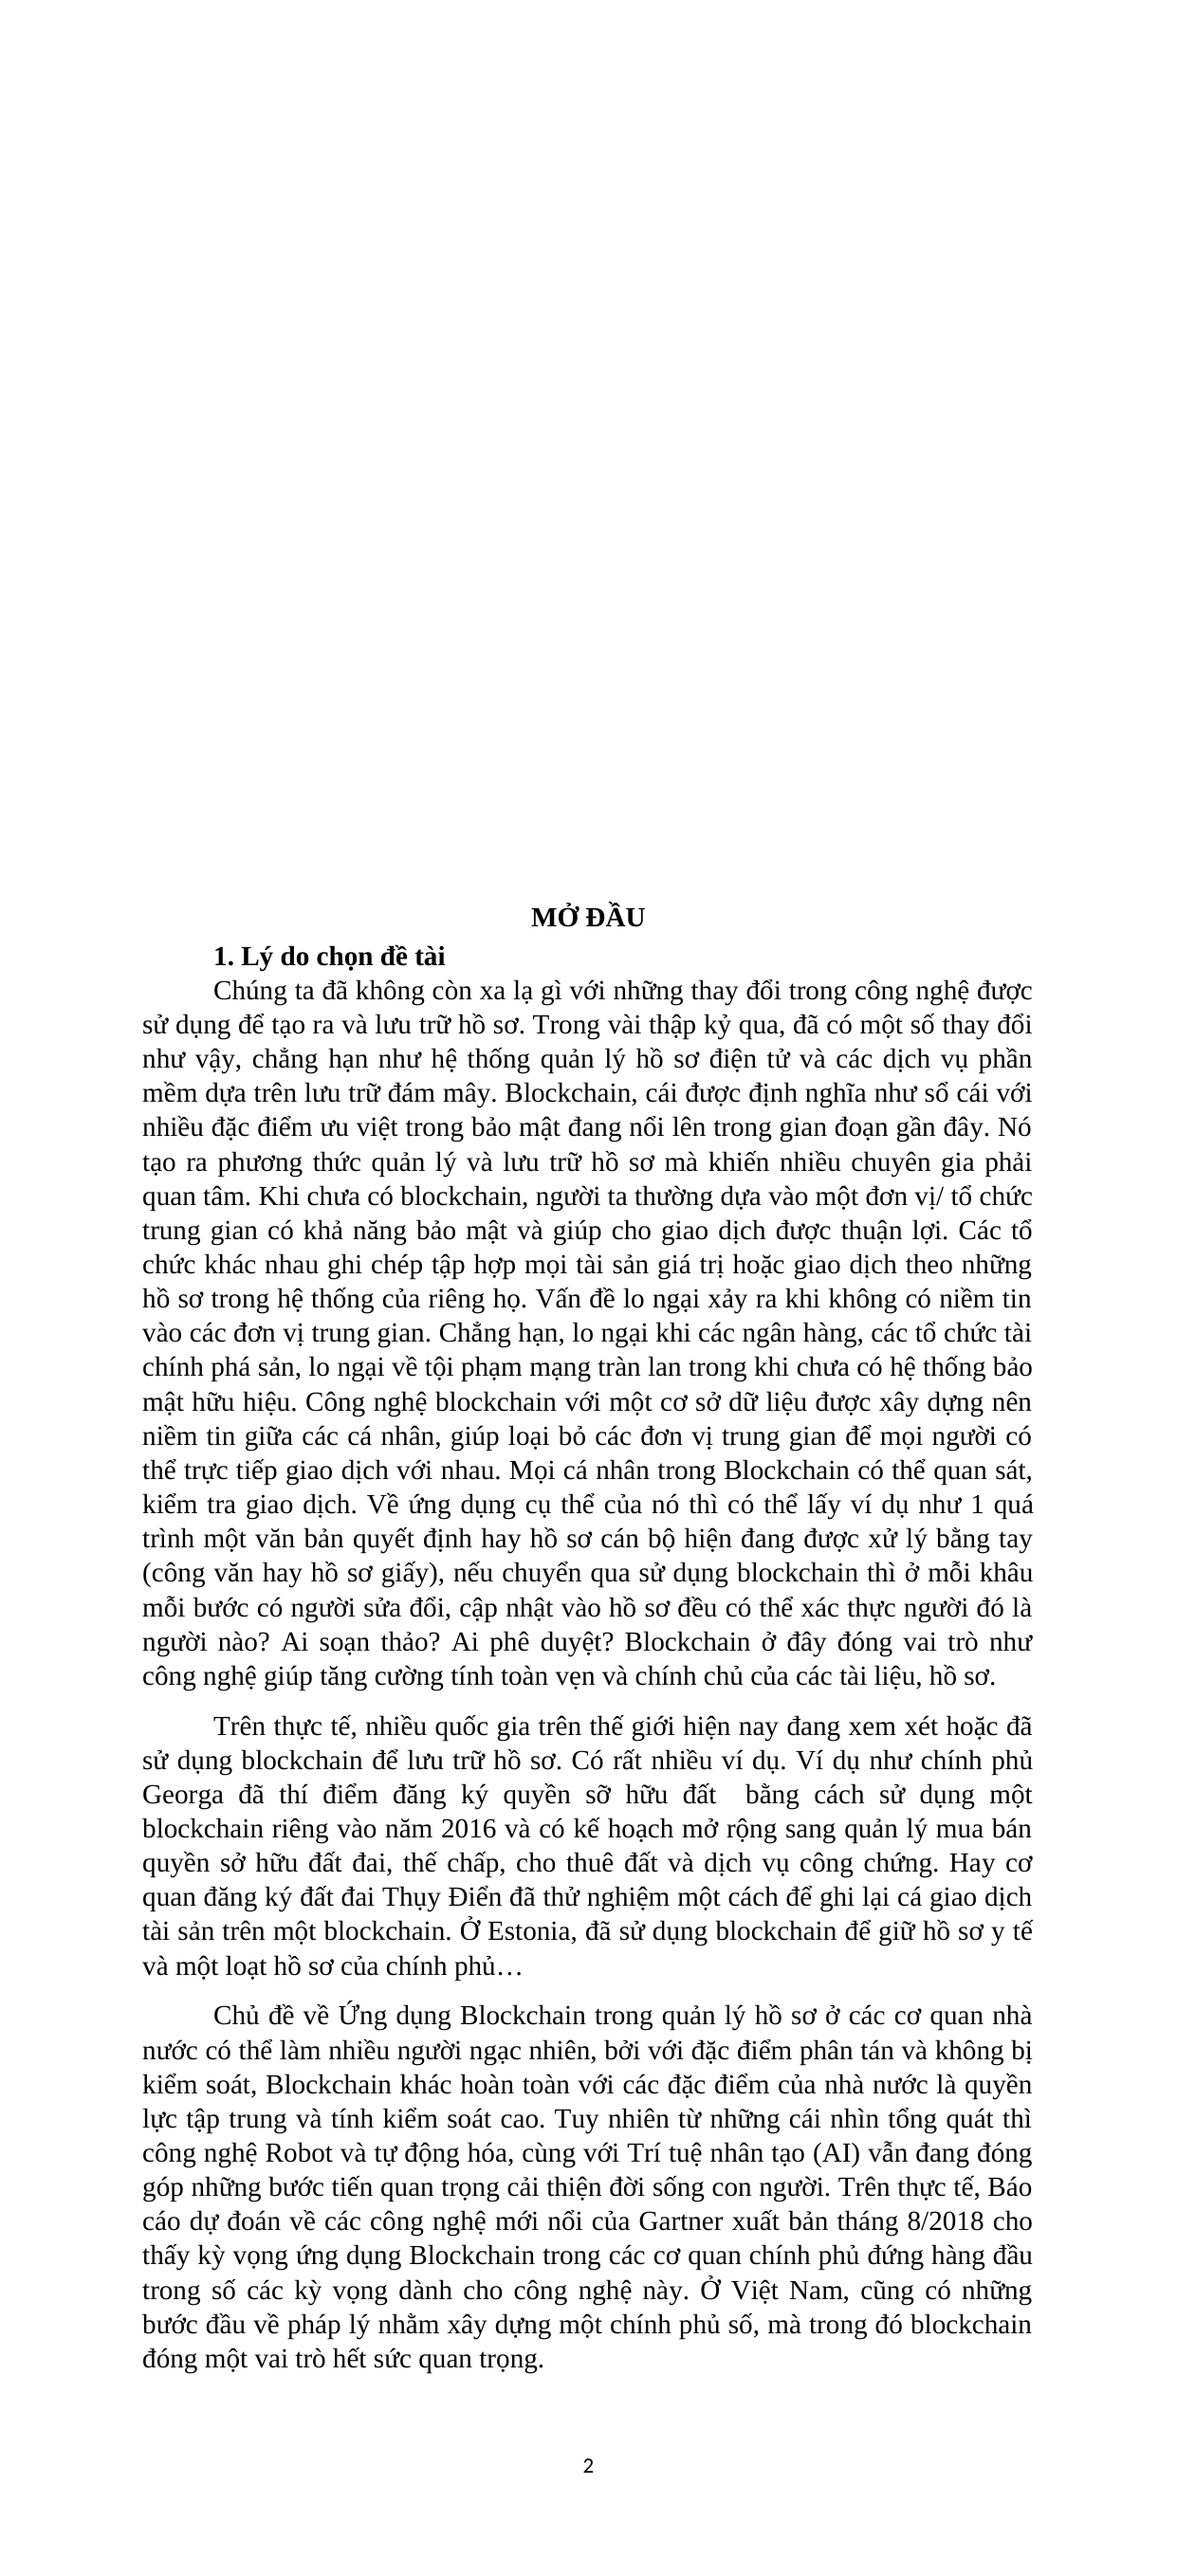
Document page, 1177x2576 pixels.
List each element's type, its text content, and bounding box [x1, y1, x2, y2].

text Chúng ta đã không còn xa lạ gì với những thay đổi trong công nghệ được sử dụng để tạo ra và lưu trữ hồ sơ. Trong vài thập kỷ qua, đã có một số thay đổi như vậy, chẳng hạn như hệ thống quản lý hồ sơ điện tử và các dịch vụ phần mềm dựa trên lưu trữ đám mây. Blockchain, cái được định nghĩa như sổ cái với nhiều đặc điểm ưu việt trong bảo mật đang nổi lên trong gian đoạn gần đây. Nó tạo ra phương thức quản lý và lưu trữ hồ sơ mà khiến nhiều chuyên gia phải quan tâm. Khi chưa có blockchain, người ta thường dựa vào một đơn vị/ tổ chức trung gian có khả năng bảo mật và giúp cho giao dịch được thuận lợi. Các tổ chức khác nhau ghi chép tập hợp mọi tài sản giá trị hoặc giao dịch theo những hồ sơ trong hệ thống của riêng họ. Vấn đề lo ngại xảy ra khi không có niềm tin vào các đơn vị trung gian. Chẳng hạn, lo ngại khi các ngân hàng, các tổ chức tài chính phá sản, lo ngại về tội phạm mạng tràn lan trong khi chưa có hệ thống bảo mật hữu hiệu. Công nghệ blockchain với một cơ sở dữ liệu được xây dựng nên niềm tin giữa các cá nhân, giúp loại bỏ các đơn vị trung gian để mọi người có thể trực tiếp giao dịch với nhau. Mọi cá nhân trong Blockchain có thể quan sát, kiểm tra giao dịch. Về ứng dụng cụ thể của nó thì có thể lấy ví dụ như 1 quá trình một văn bản quyết định hay hồ sơ cán bộ hiện đang được xử lý bằng tay (công văn hay hồ sơ giấy), nếu chuyển qua sử dụng blockchain thì ở mỗi khâu mỗi bước có người sửa đổi, cập nhật vào hồ sơ đều có thể xác thực người đó là người nào? Ai soạn thảo? Ai phê duyệt? Blockchain ở đây đóng vai trò như công nghệ giúp tăng cường tính toàn vẹn và chính chủ của các tài liệu, hồ sơ. [142, 974, 1034, 1690]
text Trên thực tế, nhiều quốc gia trên thế giới hiện nay đang xem xét hoặc đã sử dụng blockchain để lưu trữ hồ sơ. Có rất nhiều ví dụ. Ví dụ như chính phủ Georga đã thí điểm đăng ký quyền sỡ hữu đất bằng cách sử dụng một blockchain riêng vào năm 2016 và có kế hoạch mở rộng sang quản lý mua bán quyền sở hữu đất đai, thế chấp, cho thuê đất và dịch vụ công chứng. Hay cơ quan đăng ký đất đai Thụy Điển đã thử nghiệm một cách để ghi lại cá giao dịch tài sản trên một blockchain. Ở Estonia, đã sử dụng blockchain để giữ hồ sơ y tế và một loạt hồ sơ của chính phủ… [142, 1709, 1034, 1981]
text Chủ đề về Ứng dụng Blockchain trong quản lý hồ sơ ở các cơ quan nhà nước có thể làm nhiều người ngạc nhiên, bởi với đặc điểm phân tán và không bị kiểm soát, Blockchain khác hoàn toàn với các đặc điểm của nhà nước là quyền lực tập trung và tính kiểm soát cao. Tuy nhiên từ những cái nhìn tổng quát thì công nghệ Robot và tự động hóa, cùng với Trí tuệ nhân tạo (AI) vẫn đang đóng góp những bước tiến quan trọng cải thiện đời sống con người. Trên thực tế, Báo cáo dự đoán về các công nghệ mới nổi của Gartner xuất bản tháng 8/2018 cho thấy kỳ vọng ứng dụng Blockchain trong các cơ quan chính phủ đứng hàng đầu trong số các kỳ vọng dành cho công nghệ này. Ở Việt Nam, cũng có những bước đầu về pháp lý nhằm xây dựng một chính phủ số, mà trong đó blockchain đóng một vai trò hết sức quan trọng. [142, 1999, 1034, 2373]
subtitle MỞ ĐẦU [142, 902, 1034, 933]
subtitle 1. Lý do chọn đề tài [142, 940, 1034, 971]
